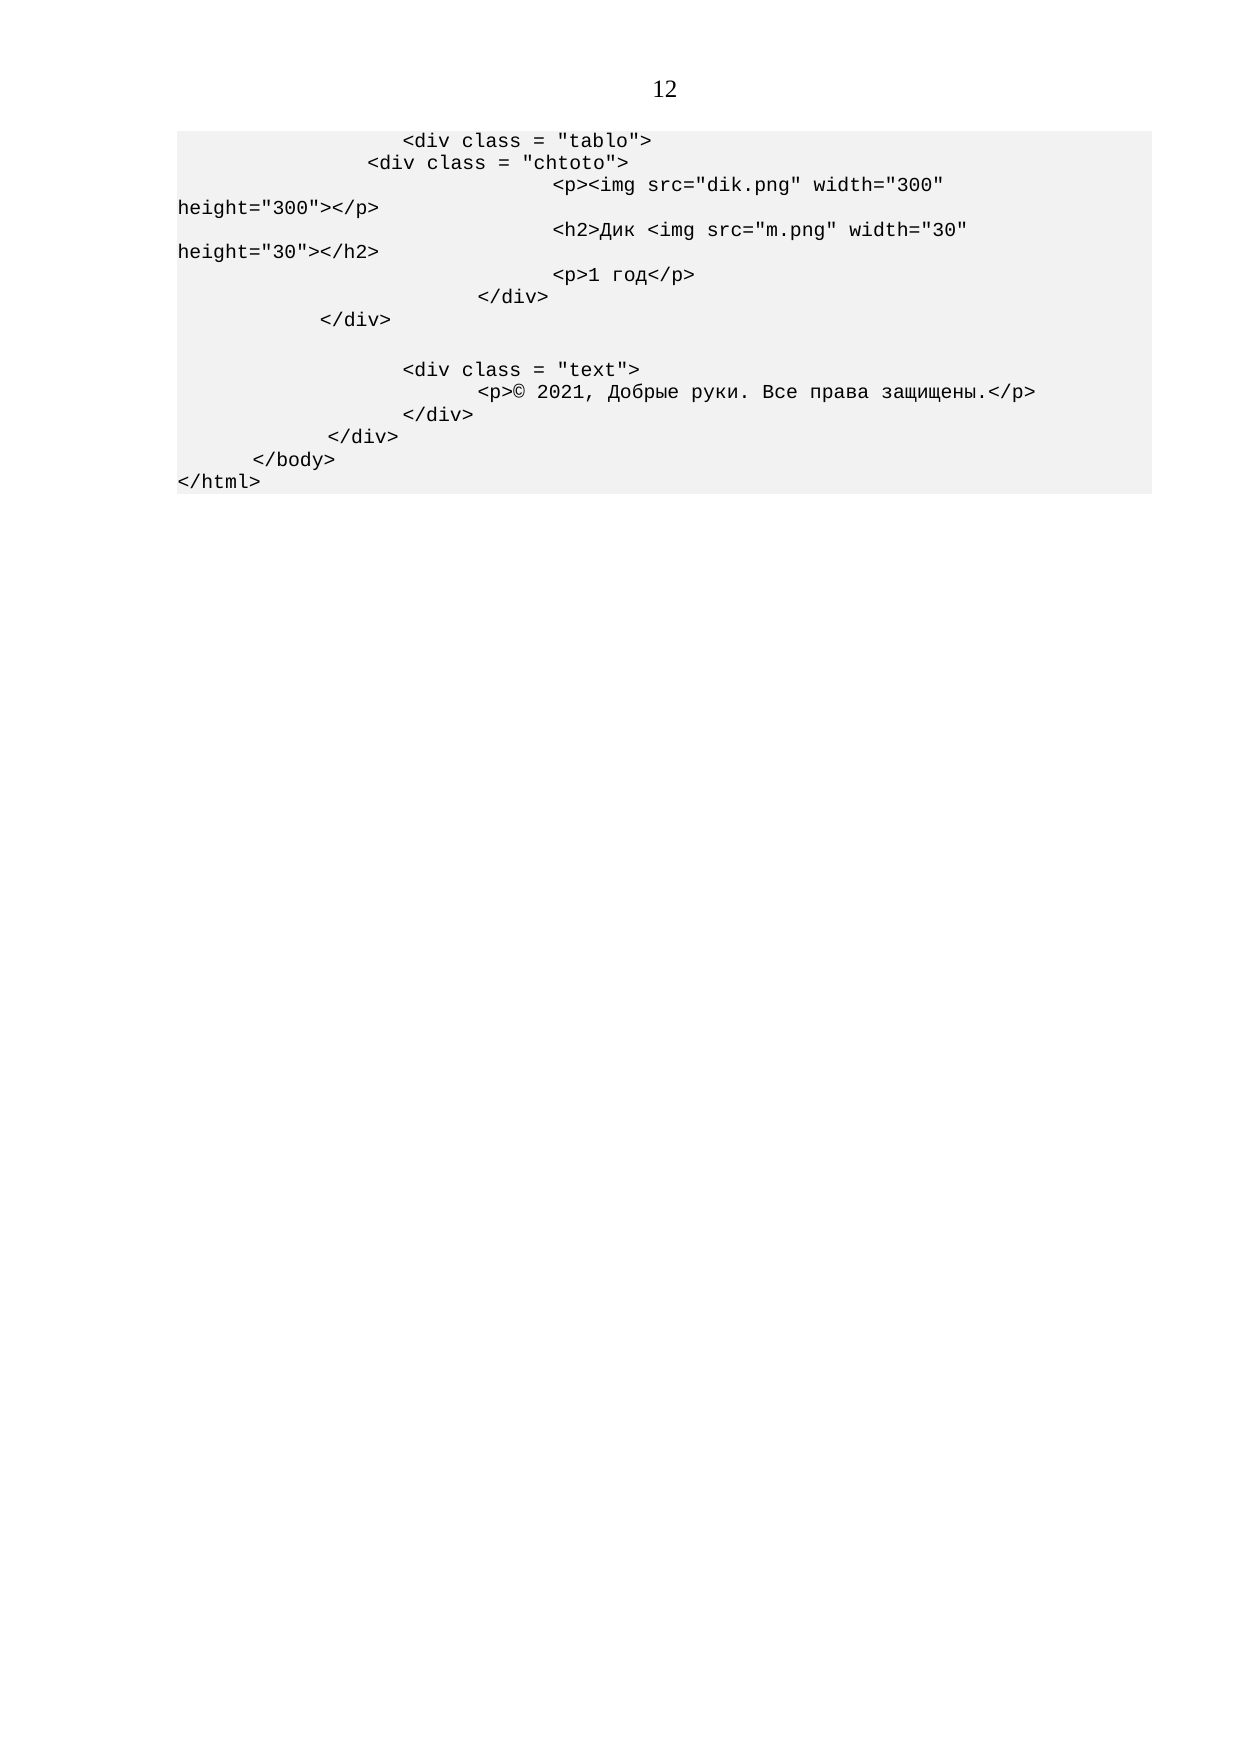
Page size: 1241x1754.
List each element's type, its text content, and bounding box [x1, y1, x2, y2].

text <p>1 год</p> [177, 265, 1152, 287]
text <div class = "chtoto"> [177, 153, 1152, 175]
text <div class = "text"> [177, 360, 1152, 382]
text </div> [177, 287, 1152, 310]
text <div class = "tablo"> [177, 131, 1152, 153]
text </html> [177, 472, 1152, 494]
text <h2>Дик <img src="m.png" width="30" height="30"></h2> [177, 220, 1152, 265]
text </div> [177, 310, 1152, 332]
text <p>© 2021, Добрые руки. Все права защищены.</p> [177, 382, 1152, 405]
text </div> [177, 427, 1152, 450]
text <p><img src="dik.png" width="300" height="300"></p> [177, 175, 1152, 220]
text </div> [177, 405, 1152, 427]
text </body> [177, 450, 1152, 472]
